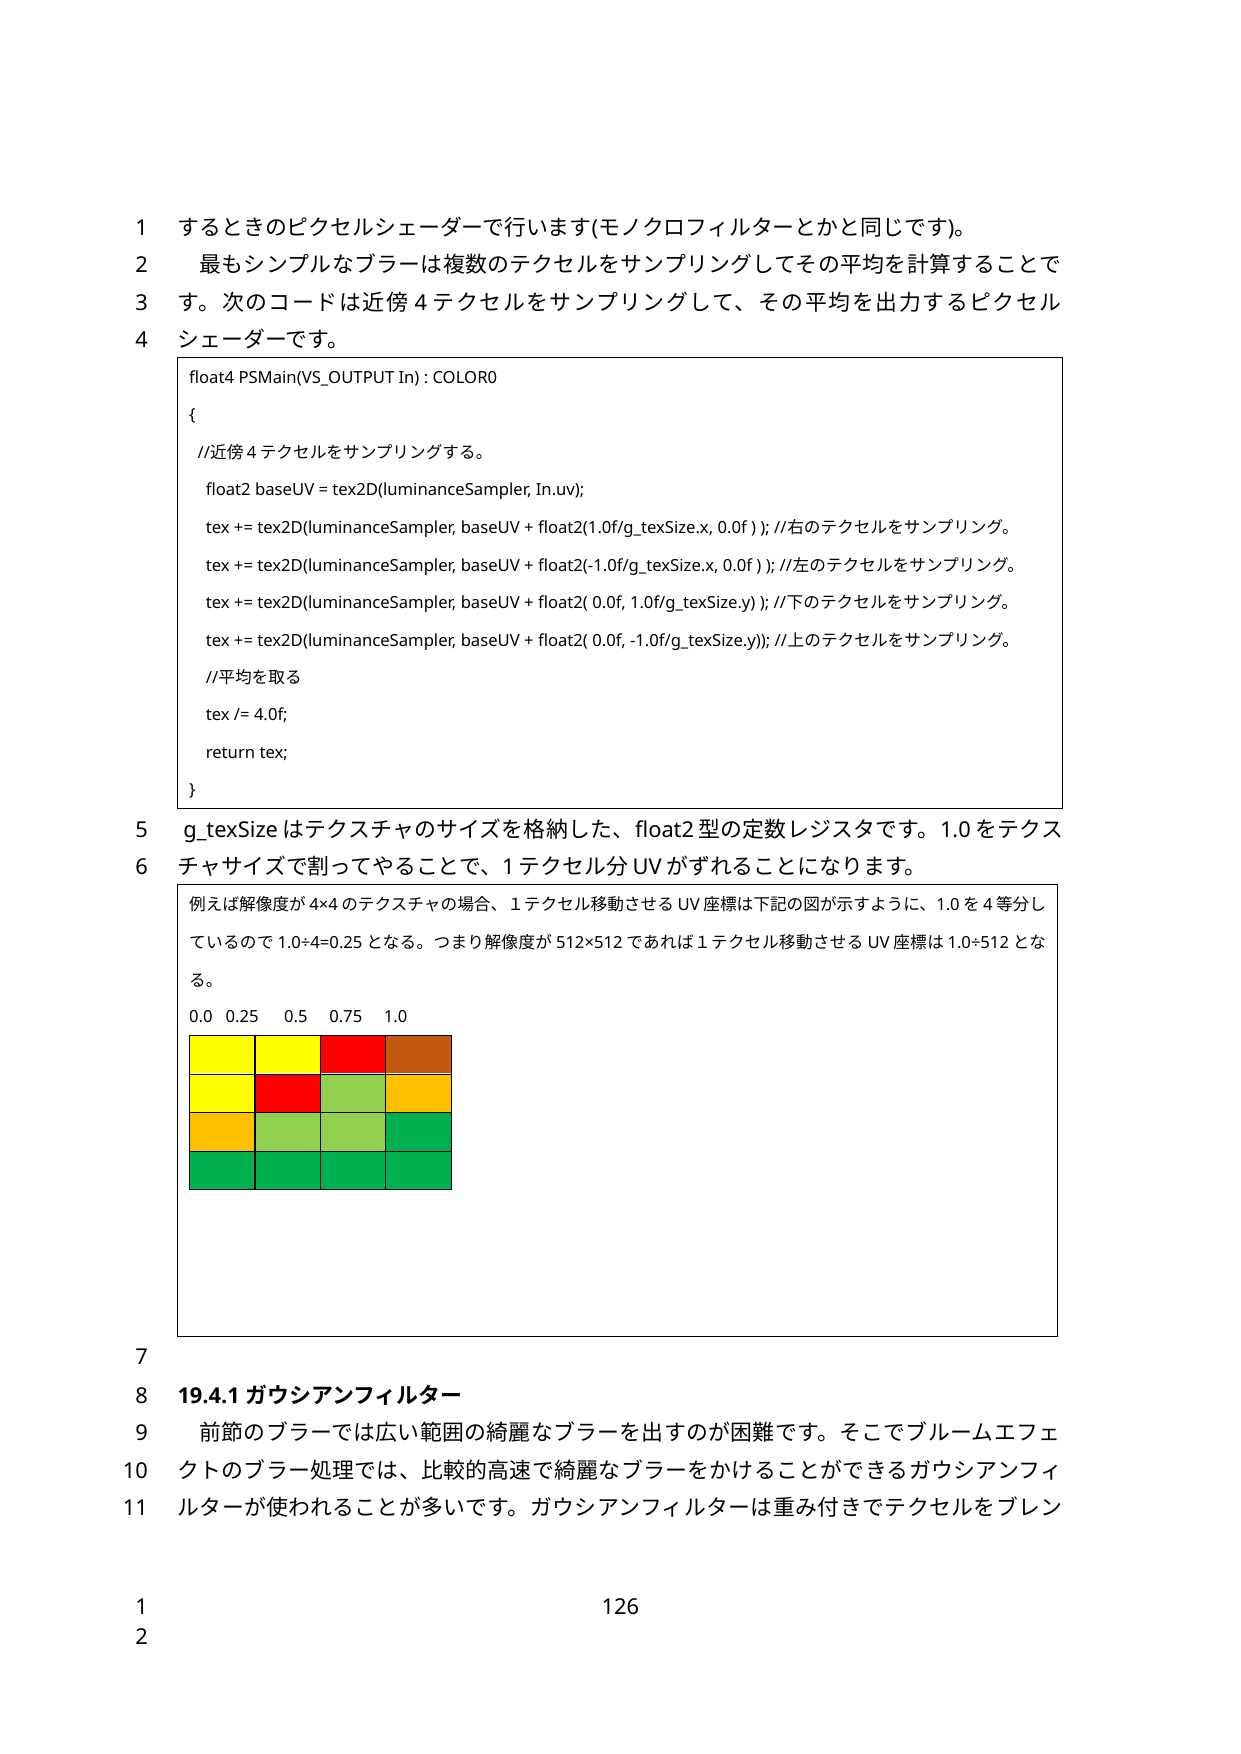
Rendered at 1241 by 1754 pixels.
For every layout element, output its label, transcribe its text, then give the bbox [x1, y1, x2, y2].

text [177, 1412, 1063, 1525]
text g_texSizeはテクスチャのサイズを格納した、float2型の定数レジスタです。1.0をテクスチャサイズで割ってやることで、1テクセル分UVがずれることになります。 [177, 809, 1063, 884]
table_header float4 PSMain(VS_OUTPUT In) : COLOR0 { //近傍4テクセルをサンプリングする。 float2 baseUV = tex2D(luminanceSampler, In.uv); tex += tex2D(luminanceSampler, baseUV + float2(1.0f/g_texSize.x, 0.0f ) ); //右のテクセルをサンプリング。 tex += tex2D(luminanceSampler, baseUV + float2(-1.0f/g_texSize.x, 0.0f ) ); //左のテクセルをサンプリング。 tex += tex2D(luminanceSampler, baseUV + float2( 0.0f, 1.0f/g_texSize.y) ); //下のテクセルをサンプリング。 tex += tex2D(luminanceSampler, baseUV + float2( 0.0f, -1.0f/g_texSize.y)); //上のテクセルをサンプリング。 //平均を取る tex /= 4.0f; return tex; } [178, 358, 1062, 808]
table_header 例えば解像度が4×4のテクスチャの場合、１テクセル移動させるUV座標は下記の図が示すように、1.0を4等分しているので1.0÷4=0.25となる。つまり解像度が512×512であれば１テクセル移動させるUV座標は1.0÷512となる。 0.0 0.25 0.5 0.75 1.0 [178, 885, 1057, 1336]
text 最もシンプルなブラーは複数のテクセルをサンプリングしてその平均を計算することです。次のコードは近傍4テクセルをサンプリングして、その平均を出力するピクセルシェーダーです。 [177, 244, 1063, 357]
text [177, 207, 1063, 244]
text 19.4.1 ガウシアンフィルター [177, 1375, 1063, 1412]
